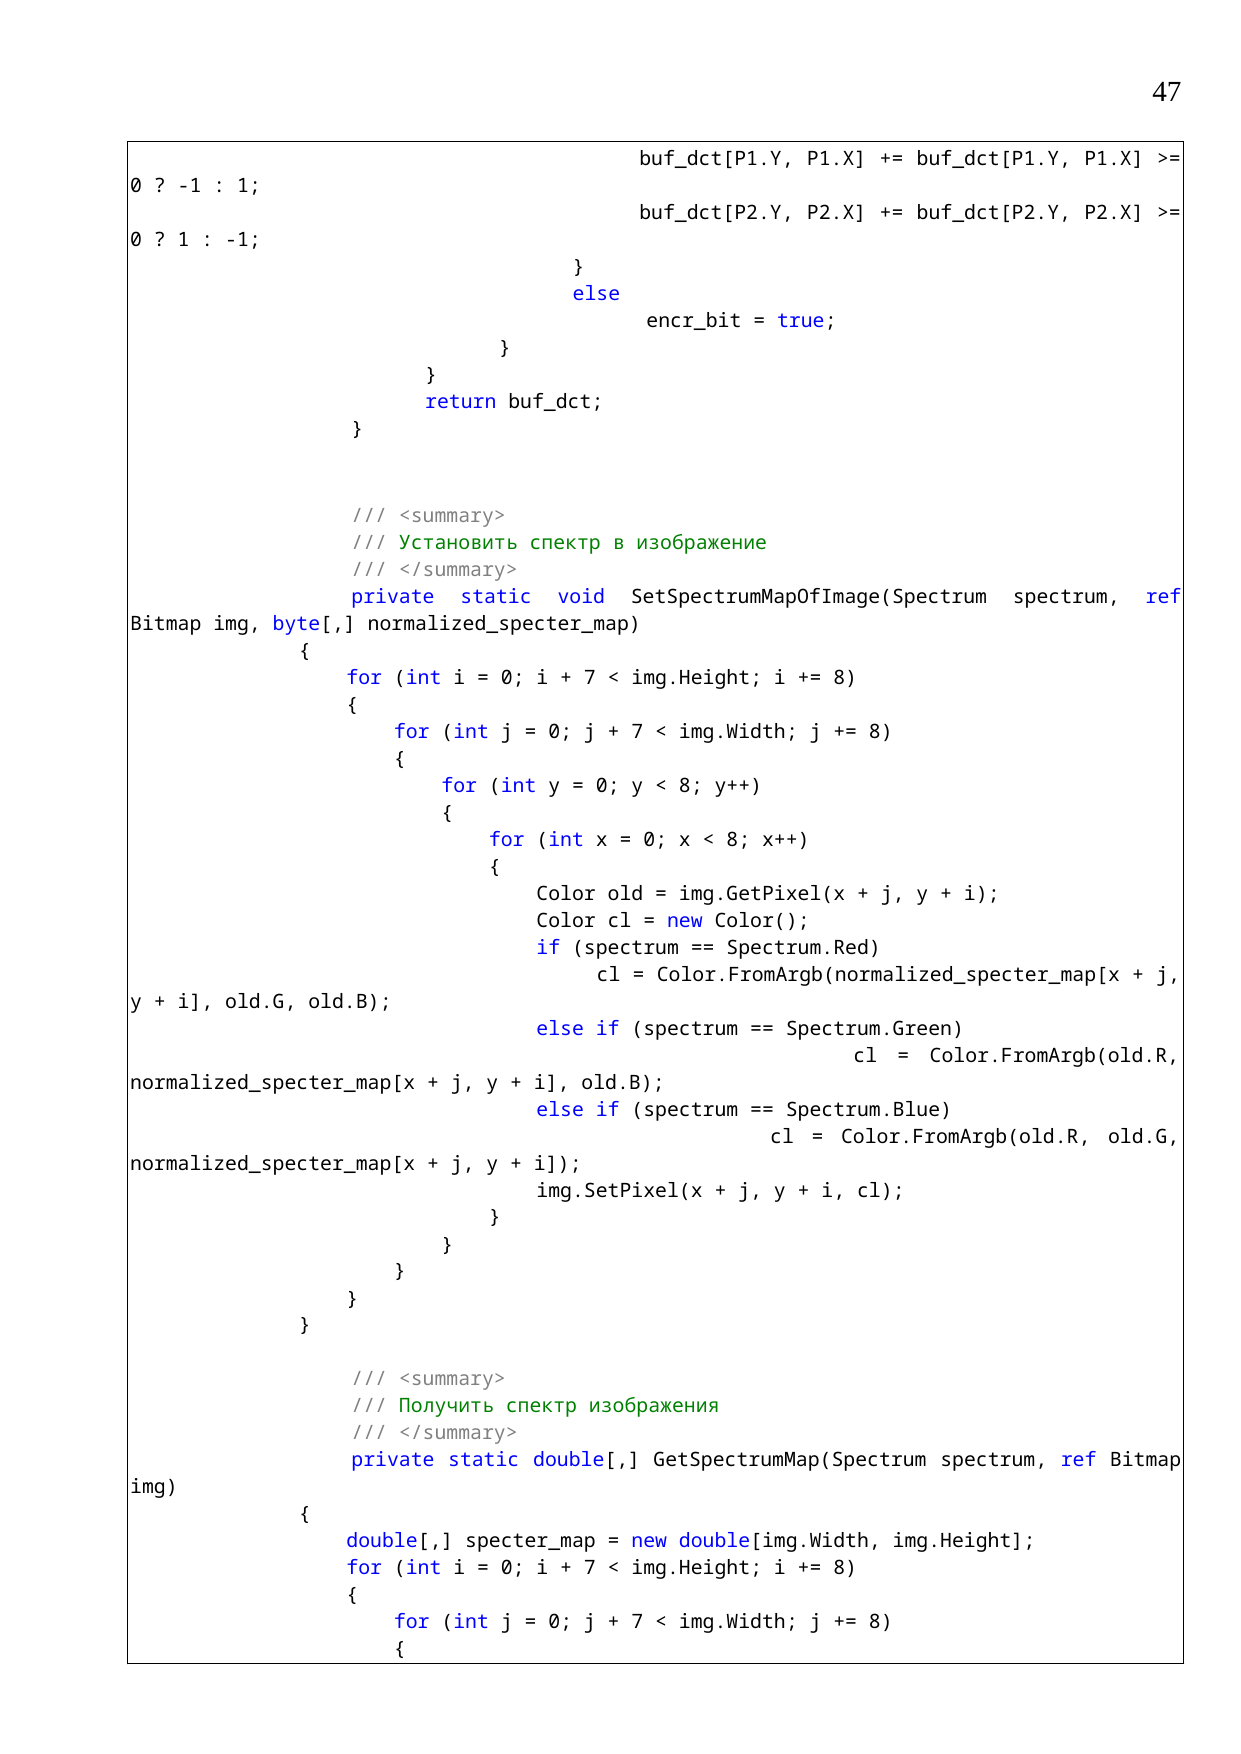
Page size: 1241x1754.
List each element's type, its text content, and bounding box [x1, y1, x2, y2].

text /// <summary> [130, 501, 1181, 528]
text for (int i = 0; i + 7 < img.Height; i += 8) [130, 1553, 1181, 1581]
text img.SetPixel(x + j, y + i, cl); [130, 1176, 1181, 1203]
text { [130, 636, 1181, 663]
text cl = Color.FromArgb(normalized_specter_map[x + j, y + i], old.G, old.B); [130, 960, 1181, 1014]
text { [130, 852, 1181, 879]
text private static double[,] GetSpectrumMap(Spectrum spectrum, ref Bitmap img) [130, 1446, 1181, 1499]
text for (int x = 0; x < 8; x++) [130, 825, 1181, 852]
text buf_dct[P1.Y, P1.X] += buf_dct[P1.Y, P1.X] >= 0 ? -1 : 1; [128, 142, 1183, 198]
text /// </summary> [130, 1419, 1181, 1446]
text { [130, 1499, 1181, 1527]
text { [130, 1581, 1181, 1607]
text cl = Color.FromArgb(old.R, normalized_specter_map[x + j, y + i], old.B); [130, 1041, 1181, 1095]
text for (int y = 0; y < 8; y++) [130, 771, 1181, 798]
text { [130, 690, 1181, 717]
text else [130, 279, 1181, 306]
text /// Получить спектр изображения [130, 1392, 1181, 1419]
text return buf_dct; [130, 387, 1181, 414]
text } [130, 333, 1181, 360]
text } [130, 1311, 1181, 1338]
text } [130, 1230, 1181, 1257]
text /// </summary> [130, 555, 1181, 582]
text private static void SetSpectrumMapOfImage(Spectrum spectrum, ref Bitmap img, byte[,] normalized_specter_map) [130, 582, 1181, 636]
text { [130, 798, 1181, 825]
text { [128, 1631, 1183, 1663]
text else if (spectrum == Spectrum.Blue) [130, 1095, 1181, 1122]
text for (int j = 0; j + 7 < img.Width; j += 8) [130, 1607, 1181, 1631]
text cl = Color.FromArgb(old.R, old.G, normalized_specter_map[x + j, y + i]); [130, 1122, 1181, 1176]
text } [130, 1203, 1181, 1230]
text } [130, 252, 1181, 279]
text /// Установить спектр в изображение [130, 528, 1181, 555]
text } [130, 414, 1181, 441]
text } [130, 360, 1181, 387]
text } [130, 1284, 1181, 1311]
text Color old = img.GetPixel(x + j, y + i); [130, 879, 1181, 906]
text { [130, 744, 1181, 771]
text for (int j = 0; j + 7 < img.Width; j += 8) [130, 717, 1181, 744]
text encr_bit = true; [130, 306, 1181, 333]
text for (int i = 0; i + 7 < img.Height; i += 8) [130, 663, 1181, 690]
text } [130, 1257, 1181, 1284]
text if (spectrum == Spectrum.Red) [130, 933, 1181, 960]
text else if (spectrum == Spectrum.Green) [130, 1014, 1181, 1041]
text buf_dct[P2.Y, P2.X] += buf_dct[P2.Y, P2.X] >= 0 ? 1 : -1; [130, 198, 1181, 252]
text /// <summary> [130, 1365, 1181, 1392]
text double[,] specter_map = new double[img.Width, img.Height]; [130, 1527, 1181, 1553]
text Color cl = new Color(); [130, 906, 1181, 933]
